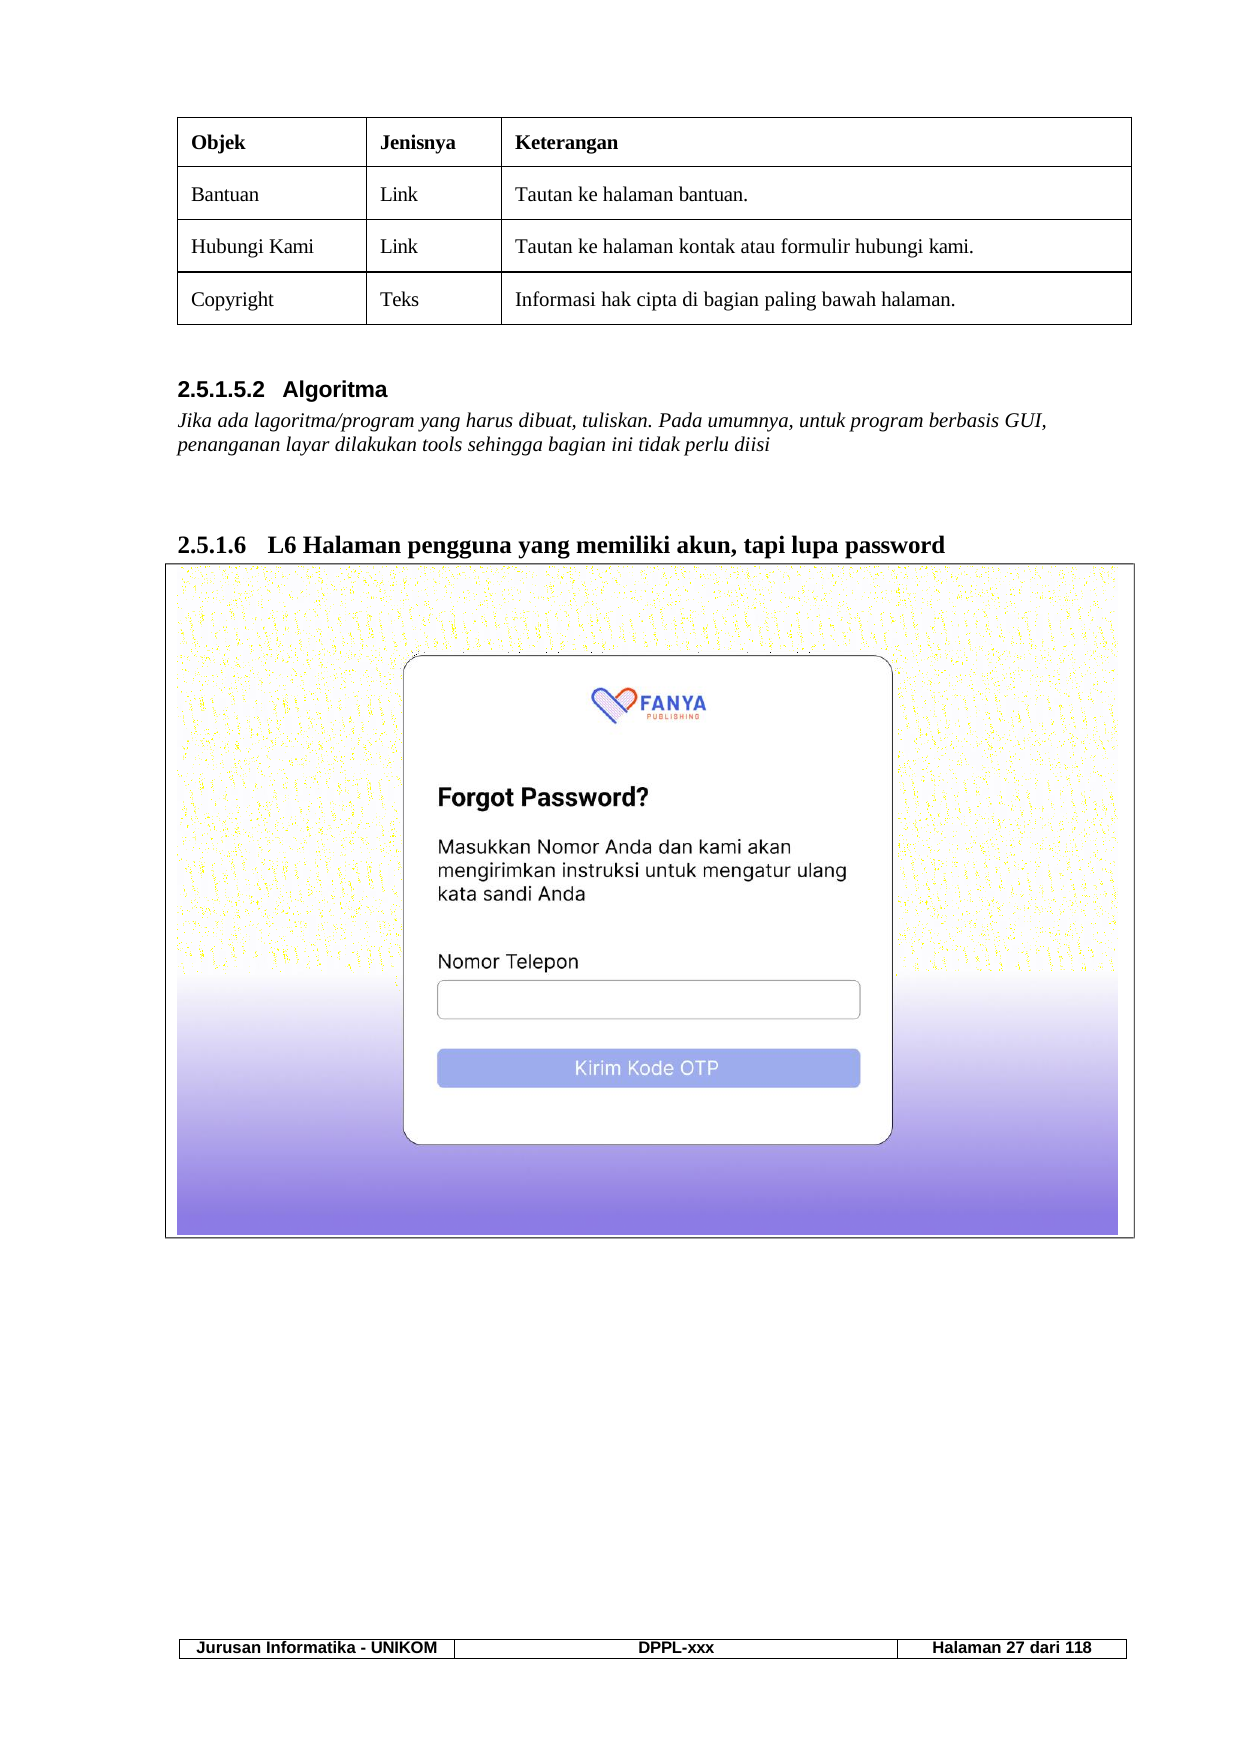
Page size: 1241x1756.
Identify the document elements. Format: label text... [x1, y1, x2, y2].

table_cell Bantuan [178, 167, 366, 218]
list Algoritma [177, 376, 1211, 402]
table_cell Copyright [178, 273, 366, 324]
table_cell Teks [367, 273, 501, 324]
table_cell Informasi hak cipta di bagian paling bawah halaman. [502, 273, 1131, 324]
picture [177, 566, 1118, 1235]
table_header Keterangan [502, 118, 1131, 166]
table_cell Link [367, 167, 501, 218]
table_cell Tautan ke halaman kontak atau formulir hubungi kami. [502, 220, 1131, 271]
subtitle L6 Halaman pengguna yang memiliki akun, tapi lupa password [177, 530, 1211, 558]
text Jika ada lagoritma/program yang harus dibuat, tuliskan. Pada umumnya, untuk program berbasis GUI, penanganan layar dilakukan tools sehingga bagian ini tidak perlu diisi [177, 408, 1047, 456]
table_header Jenisnya [367, 118, 501, 166]
table_cell Hubungi Kami [178, 220, 366, 271]
table_cell Link [367, 220, 501, 271]
table_cell Tautan ke halaman bantuan. [502, 167, 1131, 218]
table_header Objek [178, 118, 366, 166]
